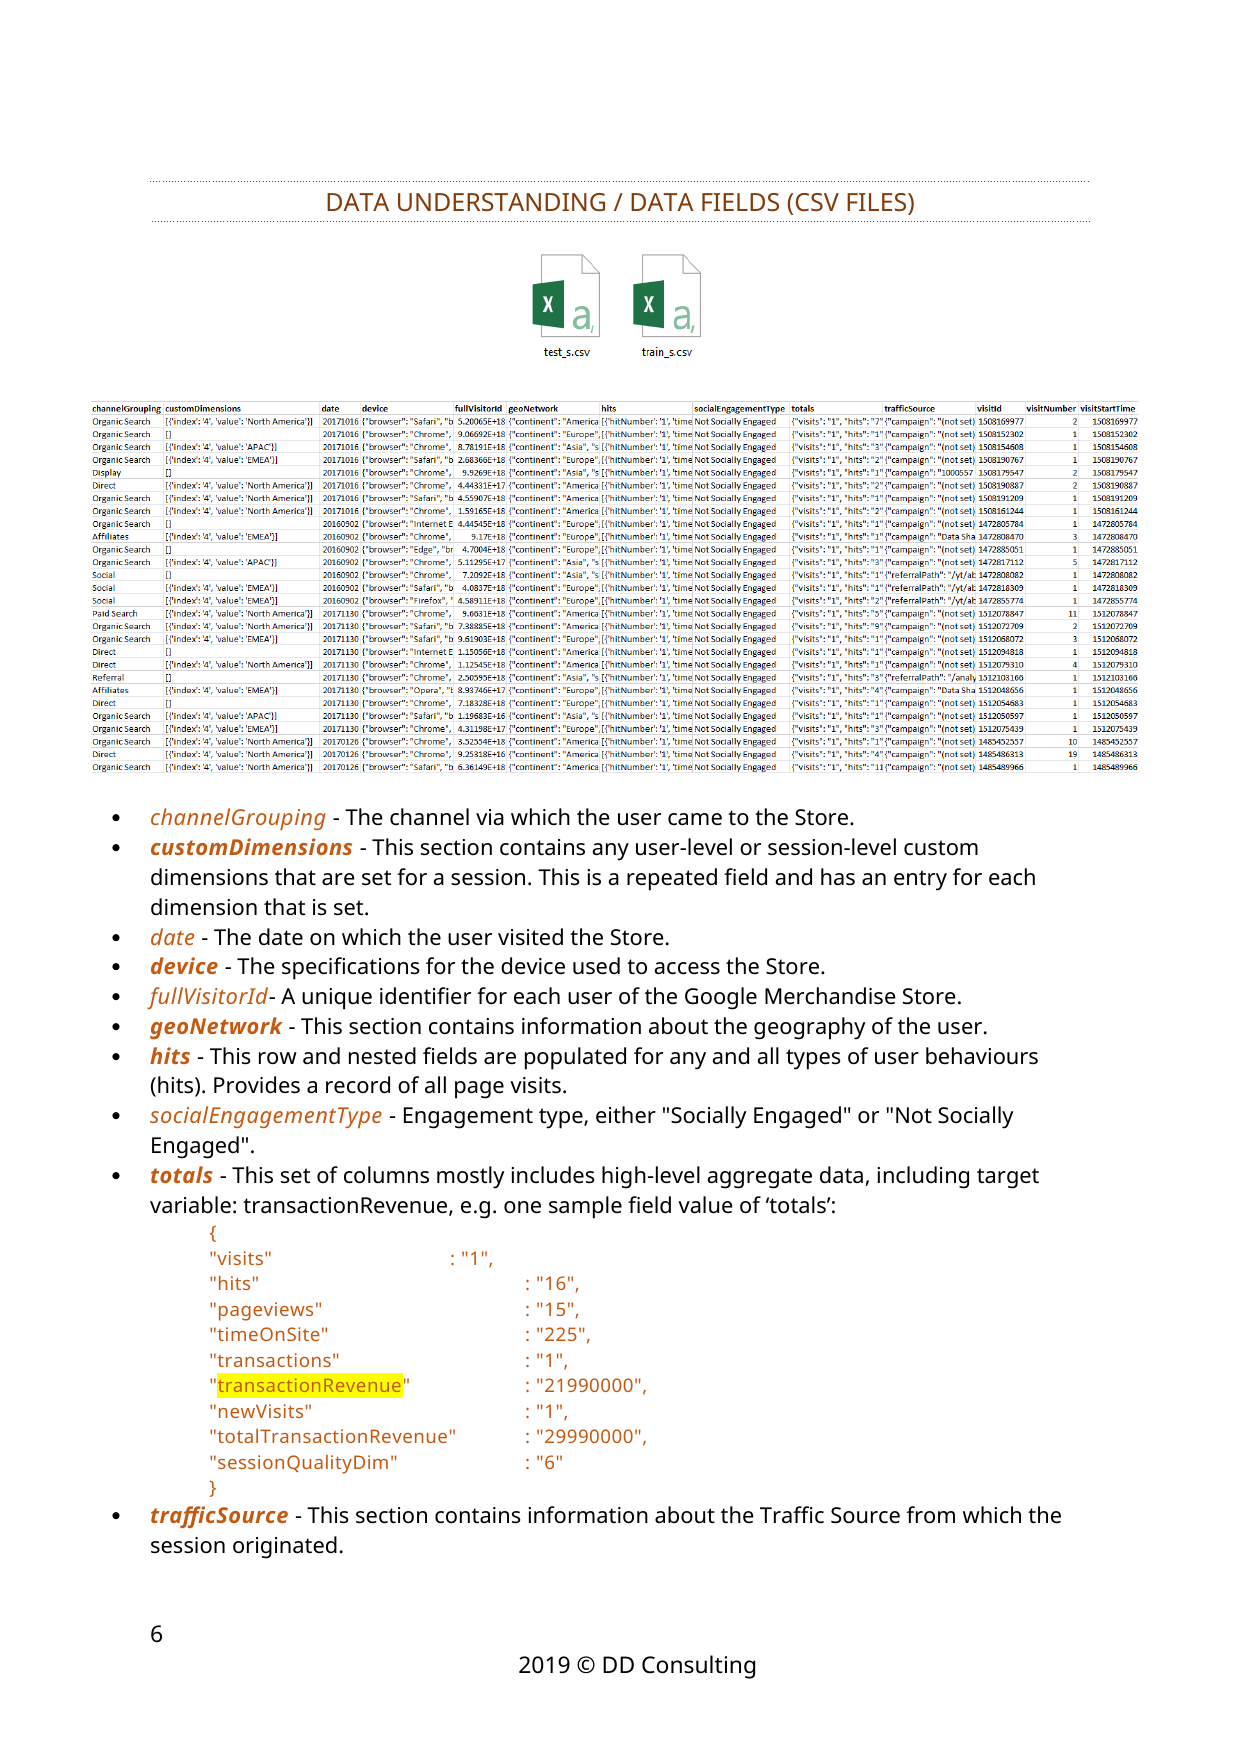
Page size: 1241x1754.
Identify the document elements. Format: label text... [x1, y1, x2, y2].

text "transactions" : "1", [209, 1347, 1090, 1372]
list socialEngagementType - Engagement type, either "Socially Engaged" or "Not Socially Engaged". [112, 1100, 1090, 1160]
list date - The date on which the user visited the Store. [112, 921, 1090, 951]
text "newVisits" : "1", [209, 1398, 1090, 1423]
text { [209, 1219, 1090, 1245]
list device - The specifications for the device used to access the Store. [112, 951, 1090, 981]
text "hits" : "16", [209, 1270, 1090, 1296]
text "transactionRevenue" : "21990000", [209, 1372, 1090, 1398]
subtitle Data Understanding / Data Fields (Csv Files) [150, 181, 1090, 222]
list geoNetwork - This section contains information about the geography of the user. [112, 1011, 1090, 1041]
text "visits" : "1", [209, 1245, 1090, 1270]
list channelGrouping - The channel via which the user came to the Store. [112, 802, 1090, 832]
list hits - This row and nested fields are populated for any and all types of user behaviours (hits). Provides a record of all page visits. [112, 1041, 1090, 1100]
list trafficSource - This section contains information about the Traffic Source from which the session originated. [112, 1500, 1090, 1560]
text } [209, 1474, 1090, 1500]
picture [524, 244, 716, 372]
list customDimensions - This section contains any user-level or session-level custom dimensions that are set for a session. This is a repeated field and has an entry for each dimension that is set. [112, 832, 1090, 921]
text "totalTransactionRevenue" : "29990000", [209, 1423, 1090, 1449]
text "pageviews" : "15", [209, 1296, 1090, 1321]
text "sessionQualityDim" : "6" [209, 1449, 1090, 1474]
list fullVisitorId- A unique identifier for each user of the Google Merchandise Store. [112, 981, 1090, 1011]
text "timeOnSite" : "225", [209, 1321, 1090, 1347]
list totals - This set of columns mostly includes high-level aggregate data, including target variable: transactionRevenue, e.g. one sample field value of ‘totals’: [112, 1160, 1090, 1219]
picture [91, 401, 1138, 773]
